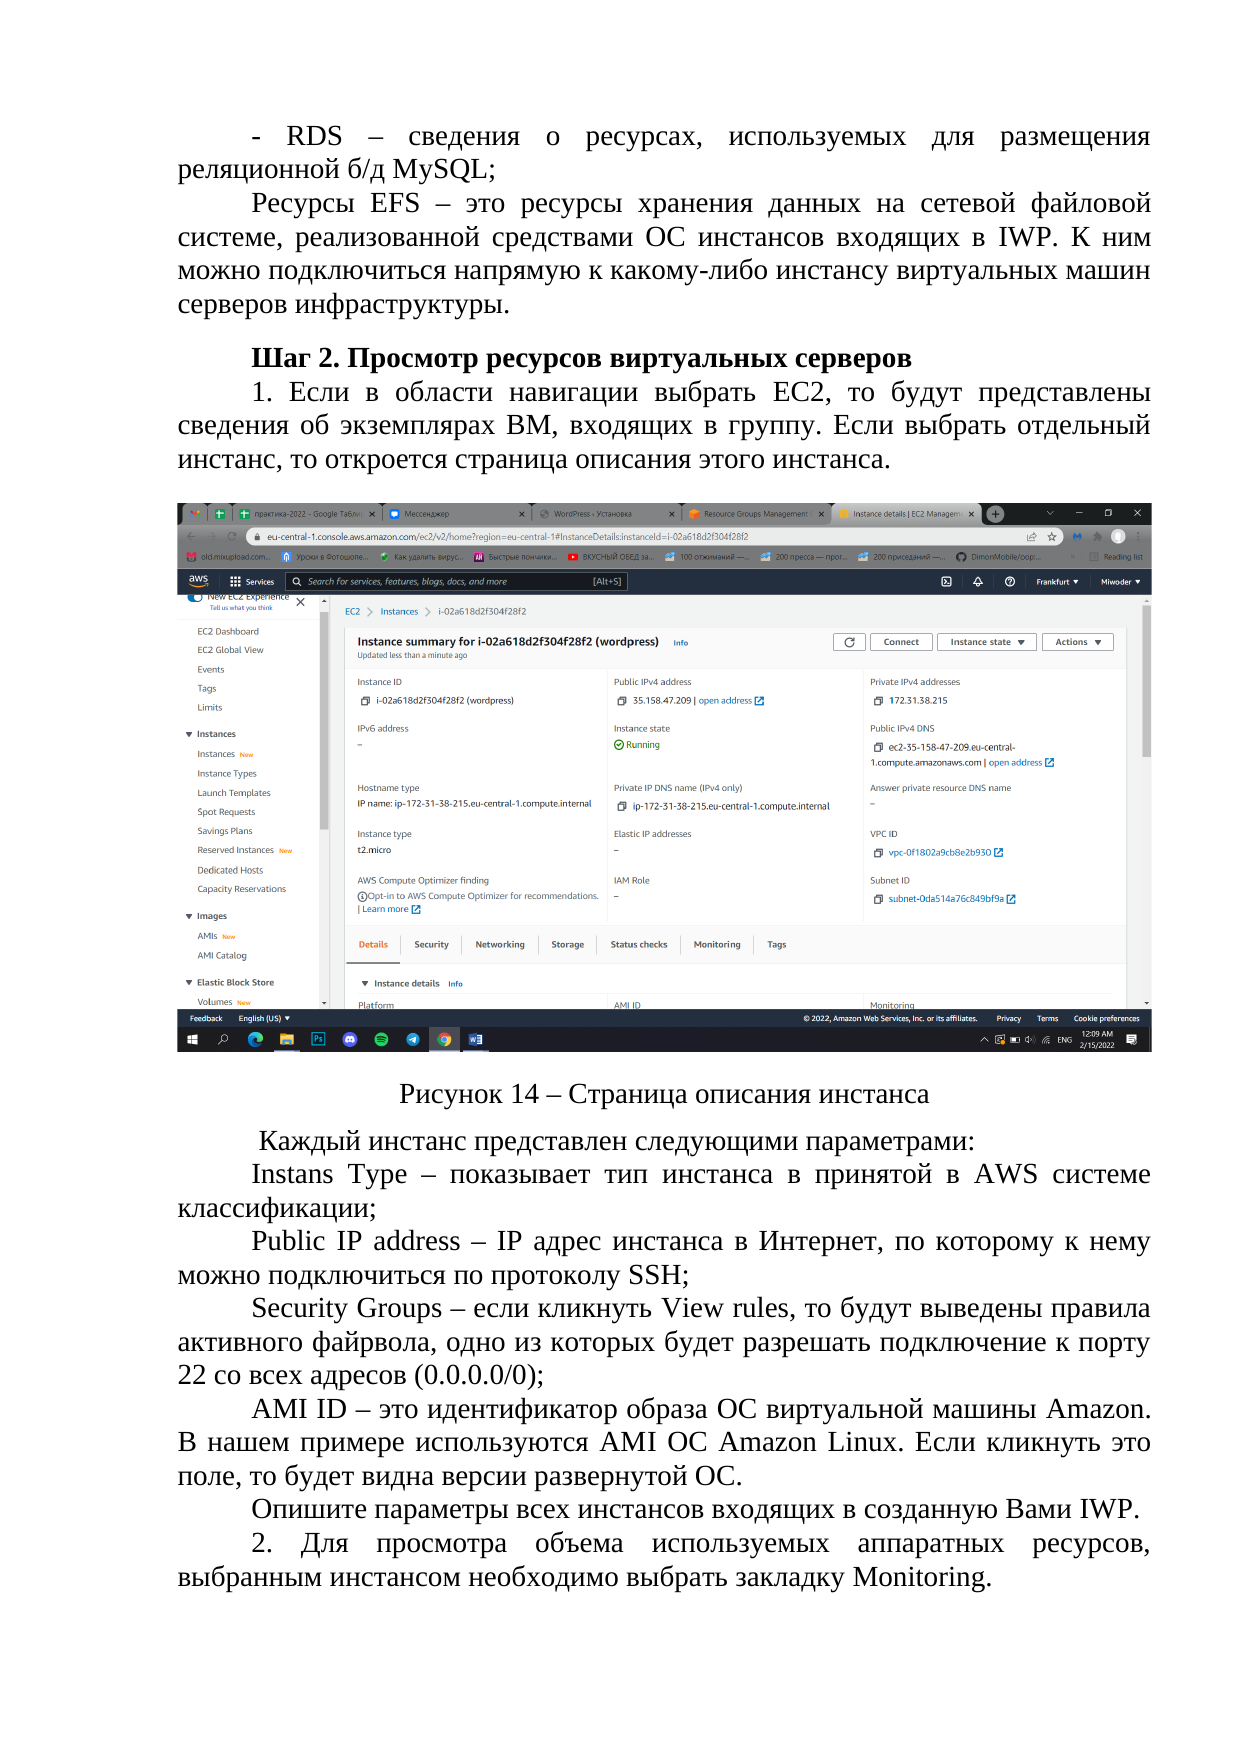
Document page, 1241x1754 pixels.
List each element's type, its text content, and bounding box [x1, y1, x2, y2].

text Рисунок 14 – Страница описания инстанса [177, 1077, 1152, 1110]
text 2. Для просмотра объема используемых аппаратных ресурсов, выбранным инстансом необходимо выбрать закладку Monitoring. [177, 1525, 1152, 1592]
text Instans Type – показывает тип инстанса в принятой в AWS системе классификации; [177, 1156, 1152, 1223]
picture [177, 503, 1152, 1052]
text Опишите параметры всех инстансов входящих в созданную Вами IWP. [177, 1492, 1152, 1525]
text AMI ID – это идентификатор образа OC виртуальной машины Amazon. В нашем примере используются AMI OC Amazon Linux. Если кликнуть это поле, то будет видна версии развернутой ОС. [177, 1391, 1152, 1492]
subtitle Шаг 2. Просмотр ресурсов виртуальных серверов [177, 340, 1152, 374]
text Security Groups – если кликнуть View rules, то будут выведены правила активного файрвола, одно из которых будет разрешать подключение к порту 22 со всех адресов (0.0.0.0/0); [177, 1290, 1152, 1391]
text Ресурсы EFS – это ресурсы хранения данных на сетевой файловой системе, реализованной средствами ОС инстансов входящих в IWP. К ним можно подключиться напрямую к какому-либо инстансу виртуальных машин серверов инфраструктуры. [177, 185, 1152, 319]
text - RDS – сведения о ресурсах, используемых для размещения реляционной б/д MySQL; [177, 118, 1152, 185]
text 1. Если в области навигации выбрать EC2, то будут представлены сведения об экземплярах ВМ, входящих в группу. Если выбрать отдельный инстанс, то откроется страница описания этого инстанса. [177, 374, 1152, 474]
text Каждый инстанс представлен следующими параметрами: [177, 1123, 1152, 1156]
text Public IP address – IP адрес инстанса в Интернет, по которому к нему можно подключиться по протоколу SSH; [177, 1223, 1152, 1290]
